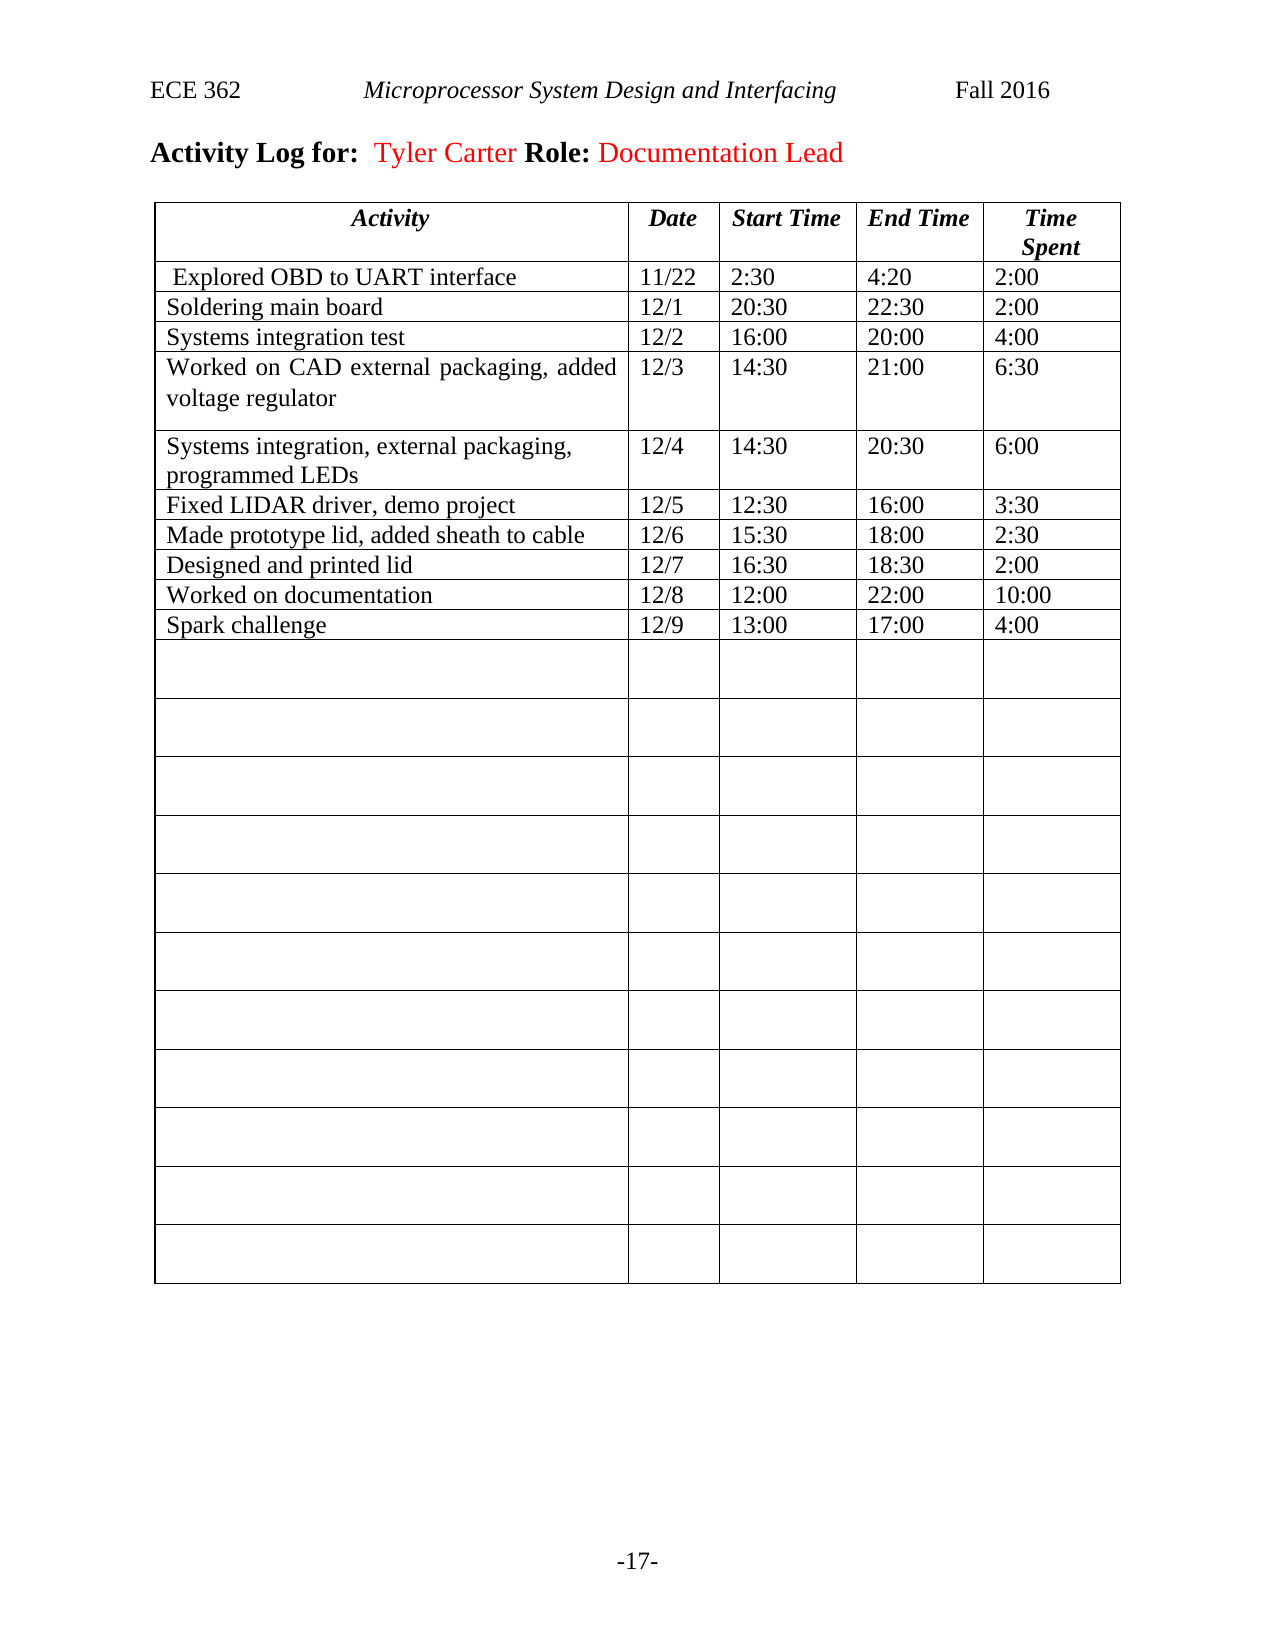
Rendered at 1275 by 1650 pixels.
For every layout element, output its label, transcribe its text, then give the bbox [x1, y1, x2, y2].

table_cell [156, 816, 628, 873]
table_cell [720, 640, 856, 697]
table_cell 12:00 [720, 580, 856, 609]
table_cell [629, 933, 719, 990]
table_cell 6:30 [984, 352, 1120, 430]
table_cell [629, 874, 719, 932]
table_cell [857, 1225, 983, 1283]
table_cell [857, 874, 983, 932]
table_cell 10:00 [984, 580, 1120, 609]
table_cell [720, 874, 856, 932]
table_cell [720, 1108, 856, 1166]
table_cell [984, 874, 1120, 932]
table_cell [857, 816, 983, 873]
table_cell Systems integration test [156, 322, 628, 351]
table_cell 20:30 [857, 431, 983, 489]
table_cell Systems integration, external packaging, programmed LEDs [156, 431, 628, 489]
table_cell [857, 991, 983, 1049]
table_cell 18:00 [857, 520, 983, 549]
table_cell Designed and printed lid [156, 550, 628, 579]
table_cell [984, 1225, 1120, 1283]
table_cell [857, 757, 983, 814]
table_cell 22:30 [857, 292, 983, 321]
table_cell 12/8 [629, 580, 719, 609]
table_cell [156, 1050, 628, 1107]
table_cell 12/2 [629, 322, 719, 351]
table_cell 16:00 [857, 490, 983, 519]
table_cell [629, 699, 719, 756]
table_cell [984, 816, 1120, 873]
table_header Date [629, 203, 719, 261]
table_cell Fixed LIDAR driver, demo project [156, 490, 628, 519]
table_cell [720, 757, 856, 814]
table_cell 18:30 [857, 550, 983, 579]
table_cell [720, 1167, 856, 1224]
table_cell Worked on documentation [156, 580, 628, 609]
table_cell [984, 1108, 1120, 1166]
table_cell Explored OBD to UART interface [156, 262, 628, 291]
table_cell 20:00 [857, 322, 983, 351]
table_cell [156, 1225, 628, 1283]
table_cell [857, 1108, 983, 1166]
table_cell 12/5 [629, 490, 719, 519]
table_cell [156, 874, 628, 932]
table_cell 12/6 [629, 520, 719, 549]
table_cell 13:00 [720, 610, 856, 639]
table_cell 12/9 [629, 610, 719, 639]
table_cell [984, 1167, 1120, 1224]
table_cell [629, 757, 719, 814]
table_cell 14:30 [720, 352, 856, 430]
table_cell [857, 1050, 983, 1107]
table_cell [720, 816, 856, 873]
table_cell [629, 640, 719, 697]
table_header Activity [156, 203, 628, 261]
table_cell 22:00 [857, 580, 983, 609]
table_cell [156, 640, 628, 697]
table_cell Made prototype lid, added sheath to cable [156, 520, 628, 549]
table_cell [629, 816, 719, 873]
table_cell [629, 1108, 719, 1166]
table_cell [720, 1050, 856, 1107]
table_cell [857, 699, 983, 756]
table_cell [629, 1050, 719, 1107]
table_cell 12/4 [629, 431, 719, 489]
table_cell [984, 640, 1120, 697]
table_cell [857, 1167, 983, 1224]
table_cell [984, 991, 1120, 1049]
table_cell Spark challenge [156, 610, 628, 639]
table_cell [720, 933, 856, 990]
table_cell 6:00 [984, 431, 1120, 489]
table_cell 2:00 [984, 262, 1120, 291]
table_cell 15:30 [720, 520, 856, 549]
table_cell [857, 640, 983, 697]
table_cell [984, 933, 1120, 990]
table_cell 12/3 [629, 352, 719, 430]
table_header End Time [857, 203, 983, 261]
table_cell 3:30 [984, 490, 1120, 519]
table_cell [629, 1167, 719, 1224]
table_cell 2:00 [984, 292, 1120, 321]
text Activity Log for: Tyler Carter Role: Documentation Lead [150, 135, 1125, 168]
table_cell 2:00 [984, 550, 1120, 579]
table_cell 20:30 [720, 292, 856, 321]
table_cell 17:00 [857, 610, 983, 639]
table_cell 2:30 [984, 520, 1120, 549]
table_cell [720, 699, 856, 756]
table_cell 4:20 [857, 262, 983, 291]
table_header Time Spent [984, 203, 1120, 261]
table_cell [156, 757, 628, 814]
table_cell 14:30 [720, 431, 856, 489]
table_header Start Time [720, 203, 856, 261]
table_cell [720, 991, 856, 1049]
table_cell [857, 933, 983, 990]
table_cell 12/7 [629, 550, 719, 579]
table_cell [984, 1050, 1120, 1107]
table_cell 12:30 [720, 490, 856, 519]
table_cell [156, 1108, 628, 1166]
table_cell [156, 1167, 628, 1224]
table_cell 4:00 [984, 322, 1120, 351]
table_cell [629, 991, 719, 1049]
table_cell 2:30 [720, 262, 856, 291]
table_cell [156, 933, 628, 990]
table_cell [629, 1225, 719, 1283]
table_cell 21:00 [857, 352, 983, 430]
table_cell 12/1 [629, 292, 719, 321]
table_cell [720, 1225, 856, 1283]
table_cell 4:00 [984, 610, 1120, 639]
table_cell [984, 757, 1120, 814]
table_cell Worked on CAD external packaging, added voltage regulator [156, 352, 628, 430]
table_cell [156, 991, 628, 1049]
table_cell Soldering main board [156, 292, 628, 321]
table_cell 16:00 [720, 322, 856, 351]
table_cell 11/22 [629, 262, 719, 291]
table_cell [156, 699, 628, 756]
table_cell [984, 699, 1120, 756]
table_cell 16:30 [720, 550, 856, 579]
